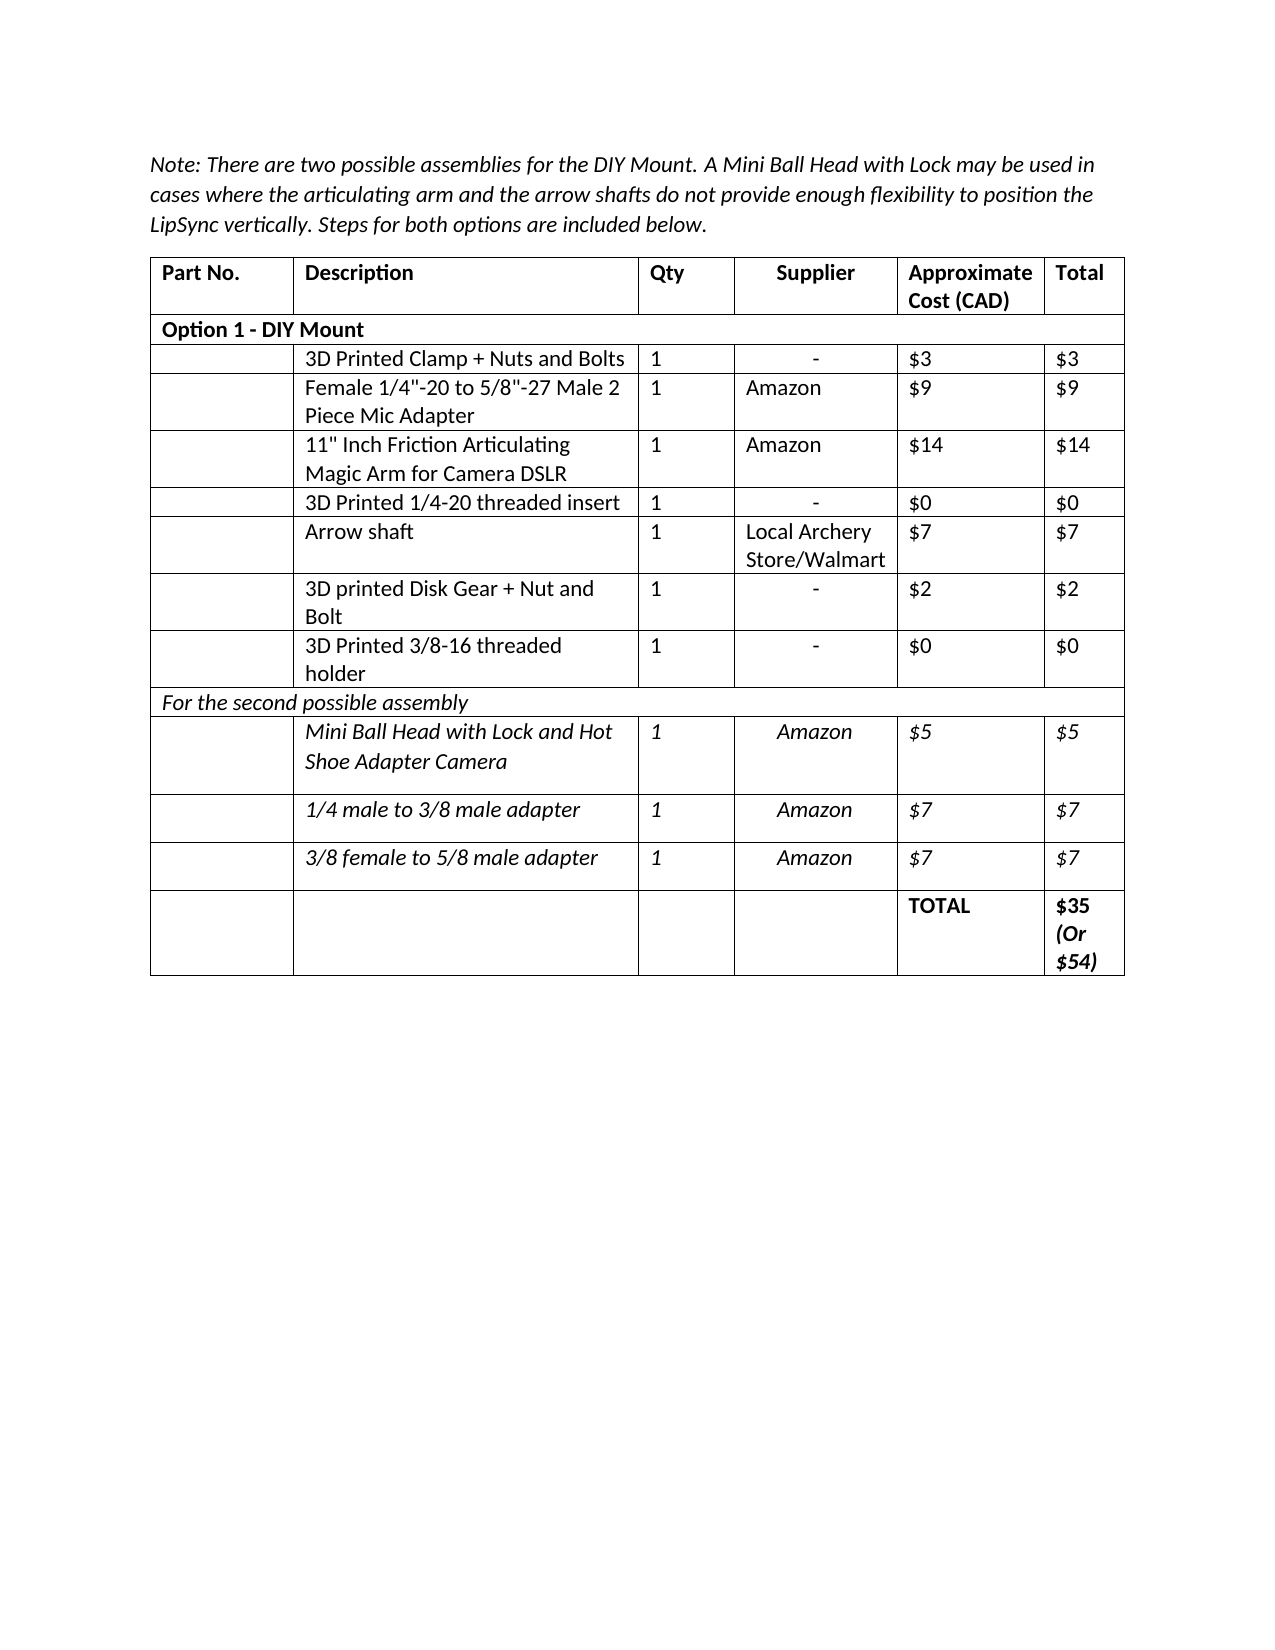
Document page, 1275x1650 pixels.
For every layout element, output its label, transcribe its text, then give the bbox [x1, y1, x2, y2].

table_cell $7 [898, 517, 1044, 573]
table_cell Female 1/4"-20 to 5/8"-27 Male 2 Piece Mic Adapter [294, 374, 638, 429]
table_cell $0 [1045, 631, 1124, 687]
table_cell For the second possible assembly [151, 688, 1124, 716]
table_cell 3D Printed 3/8-16 threaded holder [294, 631, 638, 687]
table_cell [294, 891, 638, 975]
table_cell 1 [639, 345, 734, 372]
table_cell Amazon [735, 374, 897, 429]
table_header Total [1045, 258, 1124, 314]
table_cell 1 [639, 374, 734, 429]
table_cell $0 [898, 631, 1044, 687]
table_cell [151, 374, 293, 429]
table_cell Mini Ball Head with Lock and Hot Shoe Adapter Camera [294, 717, 638, 794]
table_cell [151, 843, 293, 890]
table_cell Amazon [735, 795, 897, 842]
list Note: There are two possible assemblies for the DIY Mount. A Mini Ball Head with Lock may be used in cases where the articulating arm and the arrow shafts do not provide enough flexibility to position the LipSync vertically. Steps for both options are included below. [150, 150, 1125, 238]
table_cell 1 [639, 843, 734, 890]
table_cell 3D Printed Clamp + Nuts and Bolts [294, 345, 638, 372]
table_cell $0 [898, 488, 1044, 516]
table_header Qty [639, 258, 734, 314]
table_cell [151, 631, 293, 687]
table_cell 1 [639, 574, 734, 630]
table_cell [151, 345, 293, 372]
table_cell $7 [1045, 843, 1124, 890]
table_cell [151, 488, 293, 516]
table_cell Amazon [735, 843, 897, 890]
table_cell Amazon [735, 717, 897, 794]
table_cell $5 [1045, 717, 1124, 794]
table_cell 1 [639, 631, 734, 687]
table_cell $14 [898, 431, 1044, 487]
table_cell $3 [1045, 345, 1124, 372]
table_cell $7 [898, 843, 1044, 890]
table_cell $9 [1045, 374, 1124, 429]
table_cell $14 [1045, 431, 1124, 487]
table_cell 1 [639, 795, 734, 842]
table_cell TOTAL [898, 891, 1044, 975]
table_cell $2 [1045, 574, 1124, 630]
table_cell - [735, 574, 897, 630]
table_cell Amazon [735, 431, 897, 487]
table_cell $9 [898, 374, 1044, 429]
table_cell - [735, 488, 897, 516]
table_header Approximate Cost (CAD) [898, 258, 1044, 314]
table_cell Option 1 - DIY Mount [151, 315, 1124, 343]
table_cell $2 [898, 574, 1044, 630]
table_cell $35 (Or $54) [1045, 891, 1124, 975]
table_cell - [735, 345, 897, 372]
table_header Part No. [151, 258, 293, 314]
table_cell 1 [639, 431, 734, 487]
table_cell Arrow shaft [294, 517, 638, 573]
table_cell [151, 891, 293, 975]
table_header Supplier [735, 258, 897, 314]
table_cell 3D Printed 1/4-20 threaded insert [294, 488, 638, 516]
table_cell 1/4 male to 3/8 male adapter [294, 795, 638, 842]
table_cell 11" Inch Friction Articulating Magic Arm for Camera DSLR [294, 431, 638, 487]
table_cell [735, 891, 897, 975]
table_cell 3D printed Disk Gear + Nut and Bolt [294, 574, 638, 630]
table_cell [151, 574, 293, 630]
table_cell [639, 891, 734, 975]
table_cell - [735, 631, 897, 687]
table_cell [151, 717, 293, 794]
table_cell 1 [639, 517, 734, 573]
table_cell $7 [1045, 795, 1124, 842]
table_cell $7 [898, 795, 1044, 842]
table_cell $3 [898, 345, 1044, 372]
table_cell $0 [1045, 488, 1124, 516]
table_cell Local Archery Store/Walmart [735, 517, 897, 573]
table_cell 3/8 female to 5/8 male adapter [294, 843, 638, 890]
table_cell $7 [1045, 517, 1124, 573]
table_cell $5 [898, 717, 1044, 794]
table_cell [151, 431, 293, 487]
table_cell [151, 795, 293, 842]
table_cell 1 [639, 488, 734, 516]
table_cell 1 [639, 717, 734, 794]
table_header Description [294, 258, 638, 314]
table_cell [151, 517, 293, 573]
